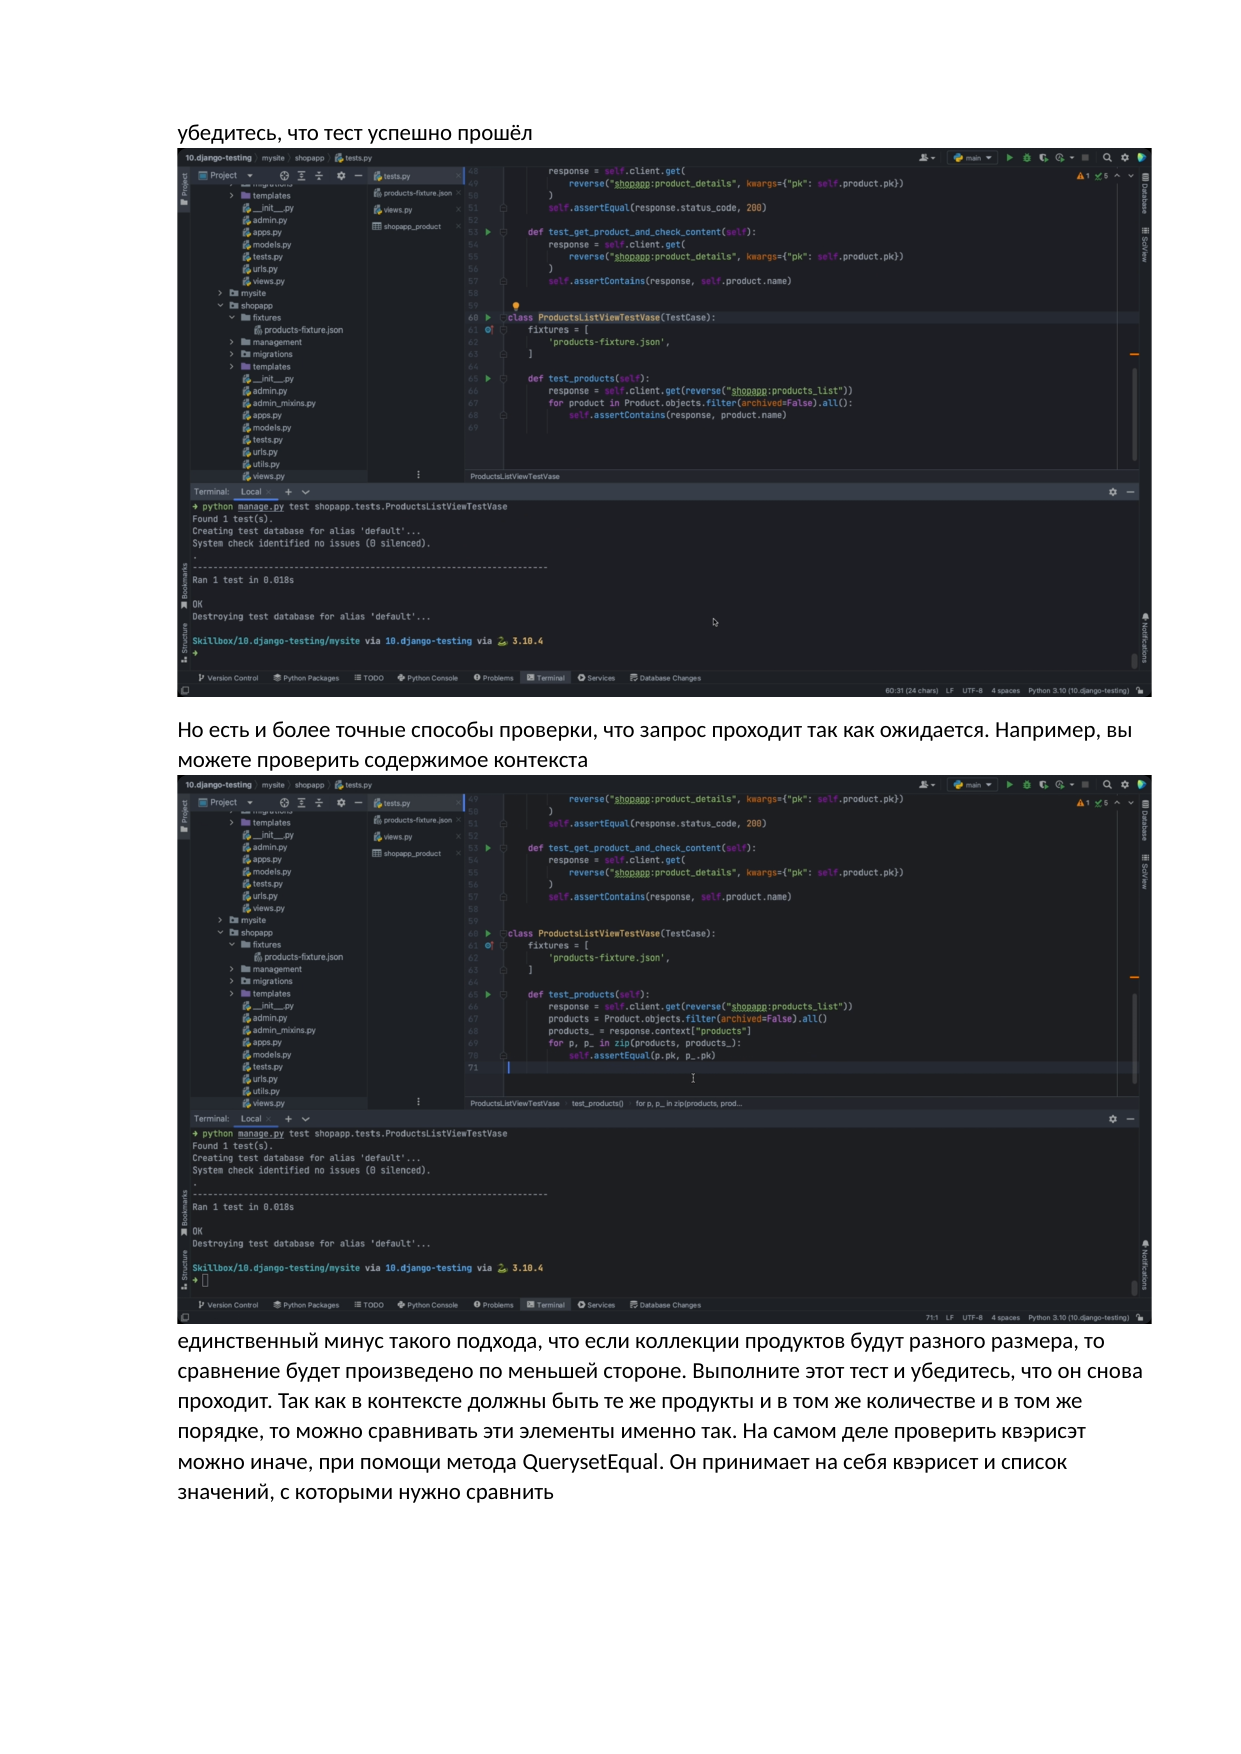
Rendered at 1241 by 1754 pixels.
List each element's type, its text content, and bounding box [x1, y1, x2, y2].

picture [177, 775, 1152, 1324]
text Перейдите в терминал и выполните командуОткройте сформированный файл и отформатируйте командой формы, чтобы всё было в читаемом виде. Теперь в этом файле у вас есть фикстуры продуктов, которые можно использовать в тестах. Перейдите к тестам и объявите новый класс, который будет проверять получение списка продуктовубедитесь, что тест успешно прошёл [177, 118, 1152, 148]
text Но есть и более точные способы проверки, что запрос проходит так как ожидается. Например, вы можете проверить содержимое контекстаединственный минус такого подхода, что если коллекции продуктов будут разного размера, то сравнение будет произведено по меньшей стороне. Выполните этот тест и убедитесь, что он снова проходит. Так как в контексте должны быть те же продукты и в том же количестве и в том же порядке, то можно сравнивать эти элементы именно так. На самом деле проверить квэрисэт можно иначе, при помощи метода QuerysetEqual. Он принимает на себя квэрисет и список значений, с которыми нужно сравнитьтест успешно прошёл и в этот раз не пришлось вручную писать цикл. [177, 1324, 1152, 1505]
text Но есть и более точные способы проверки, что запрос проходит так как ожидается. Например, вы можете проверить содержимое контекстаединственный минус такого подхода, что если коллекции продуктов будут разного размера, то сравнение будет произведено по меньшей стороне. Выполните этот тест и убедитесь, что он снова проходит. Так как в контексте должны быть те же продукты и в том же количестве и в том же порядке, то можно сравнивать эти элементы именно так. На самом деле проверить квэрисэт можно иначе, при помощи метода QuerysetEqual. Он принимает на себя квэрисет и список значений, с которыми нужно сравнитьтест успешно прошёл и в этот раз не пришлось вручную писать цикл. [177, 715, 1152, 775]
picture [177, 148, 1152, 697]
